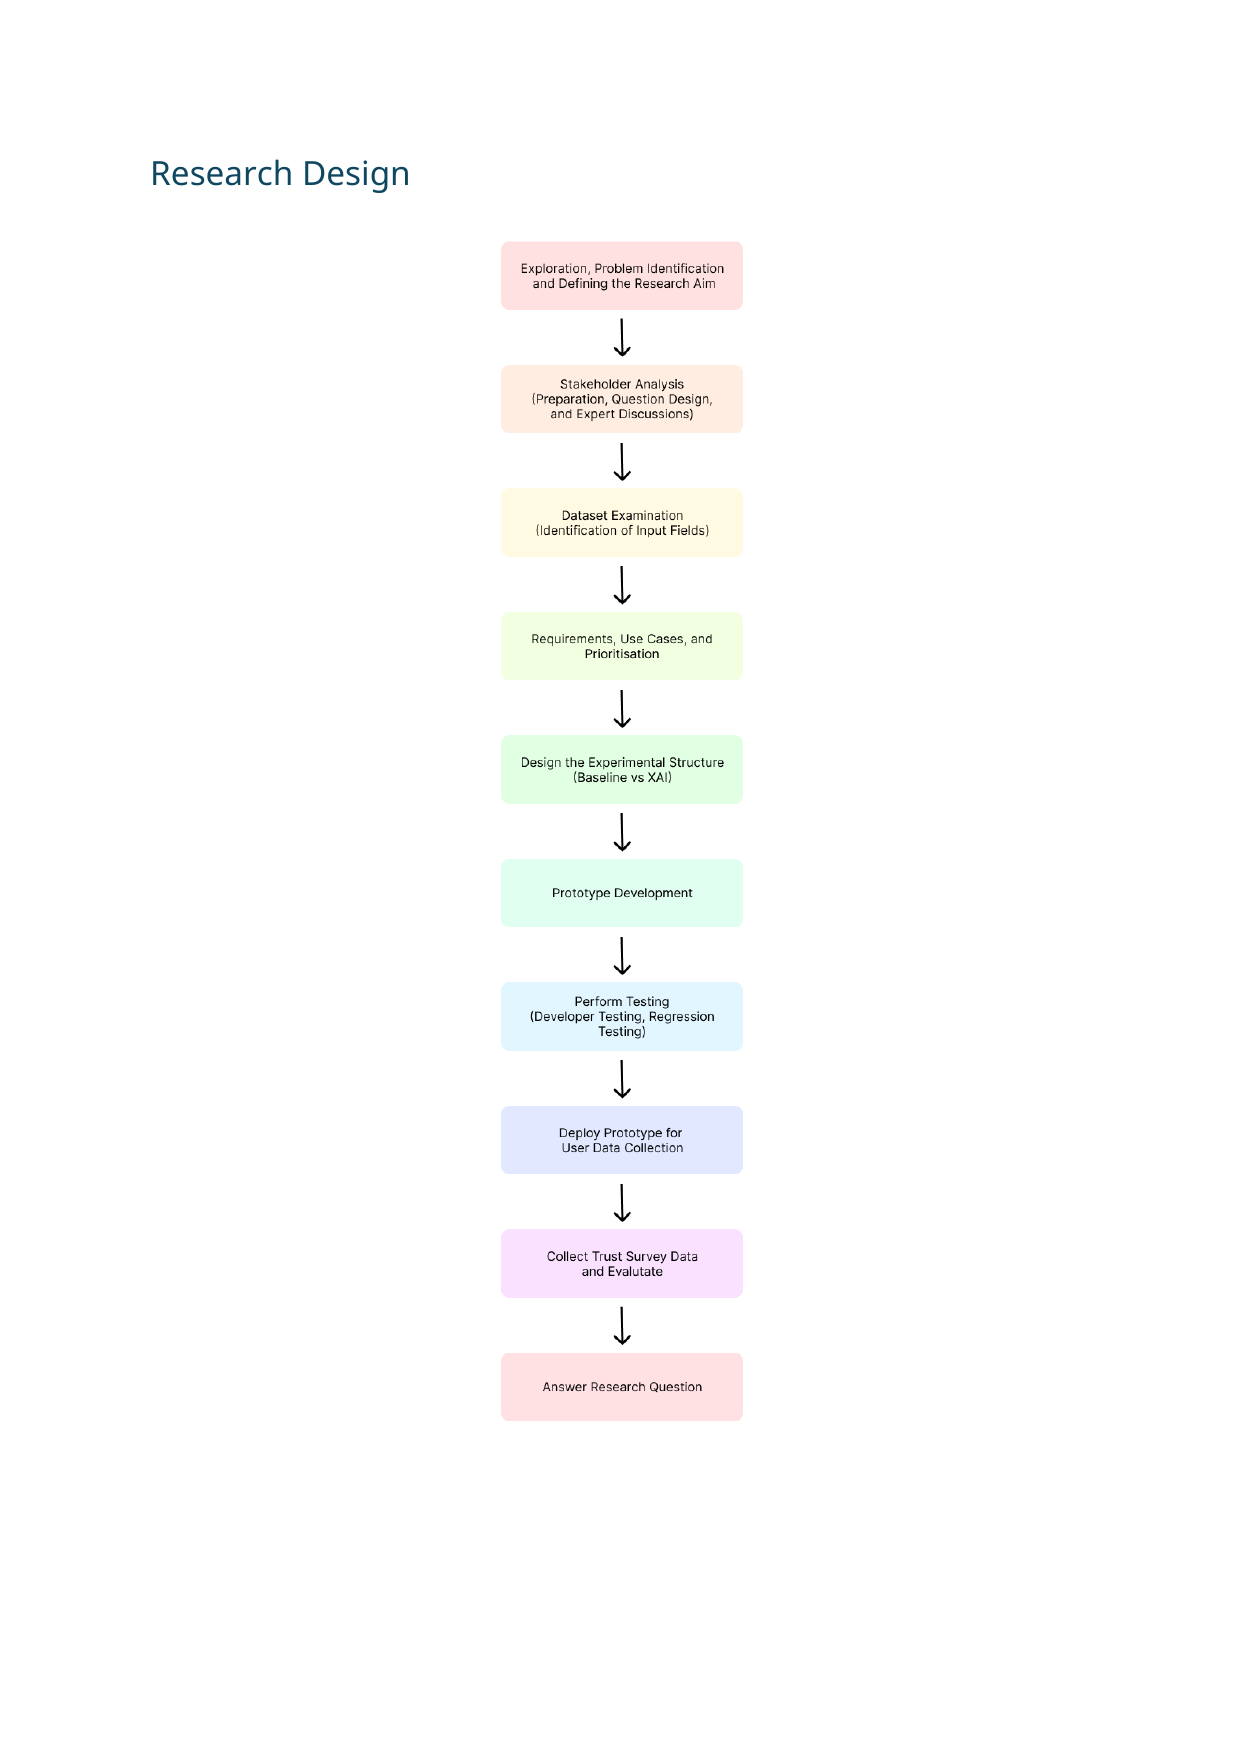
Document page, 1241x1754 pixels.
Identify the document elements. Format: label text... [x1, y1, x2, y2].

picture [150, 230, 1091, 1435]
subtitle Research Design [150, 150, 1090, 195]
